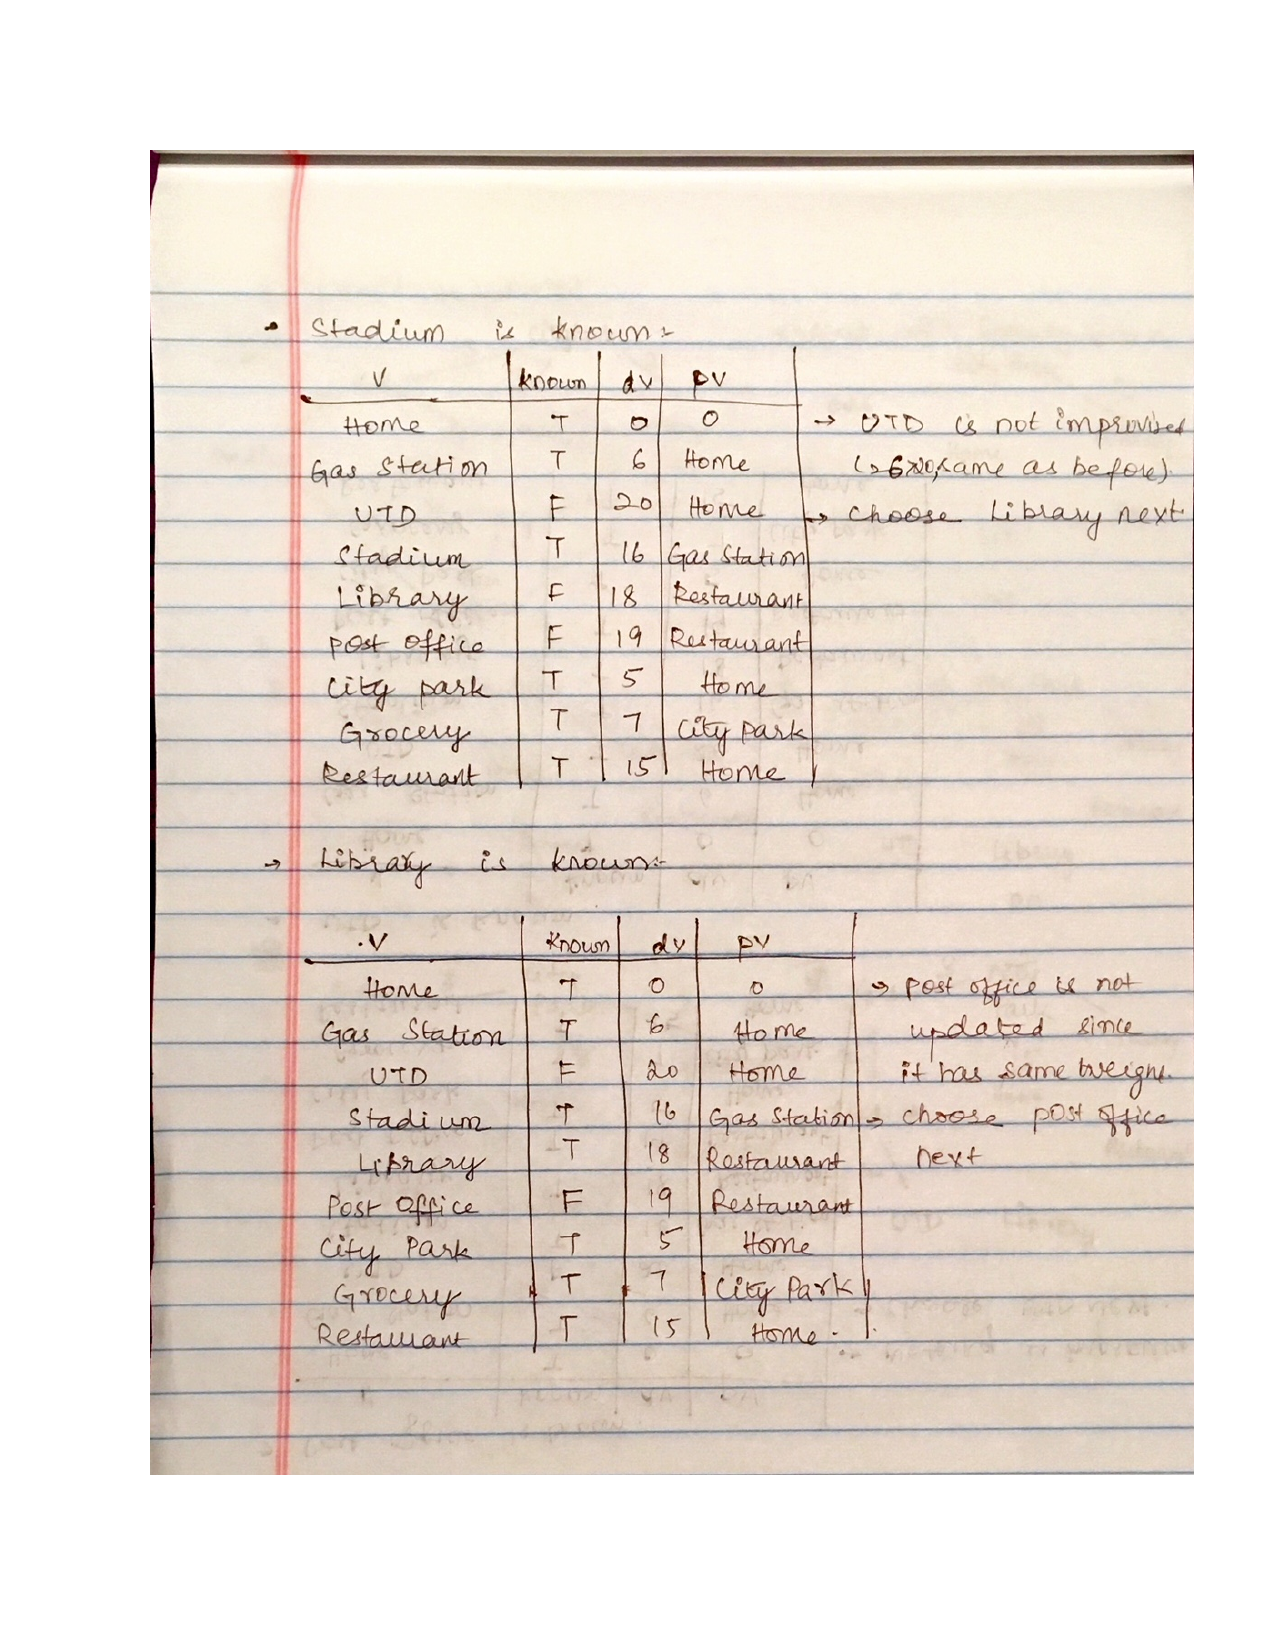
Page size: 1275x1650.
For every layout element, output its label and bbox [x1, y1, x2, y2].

picture [150, 150, 1194, 1475]
